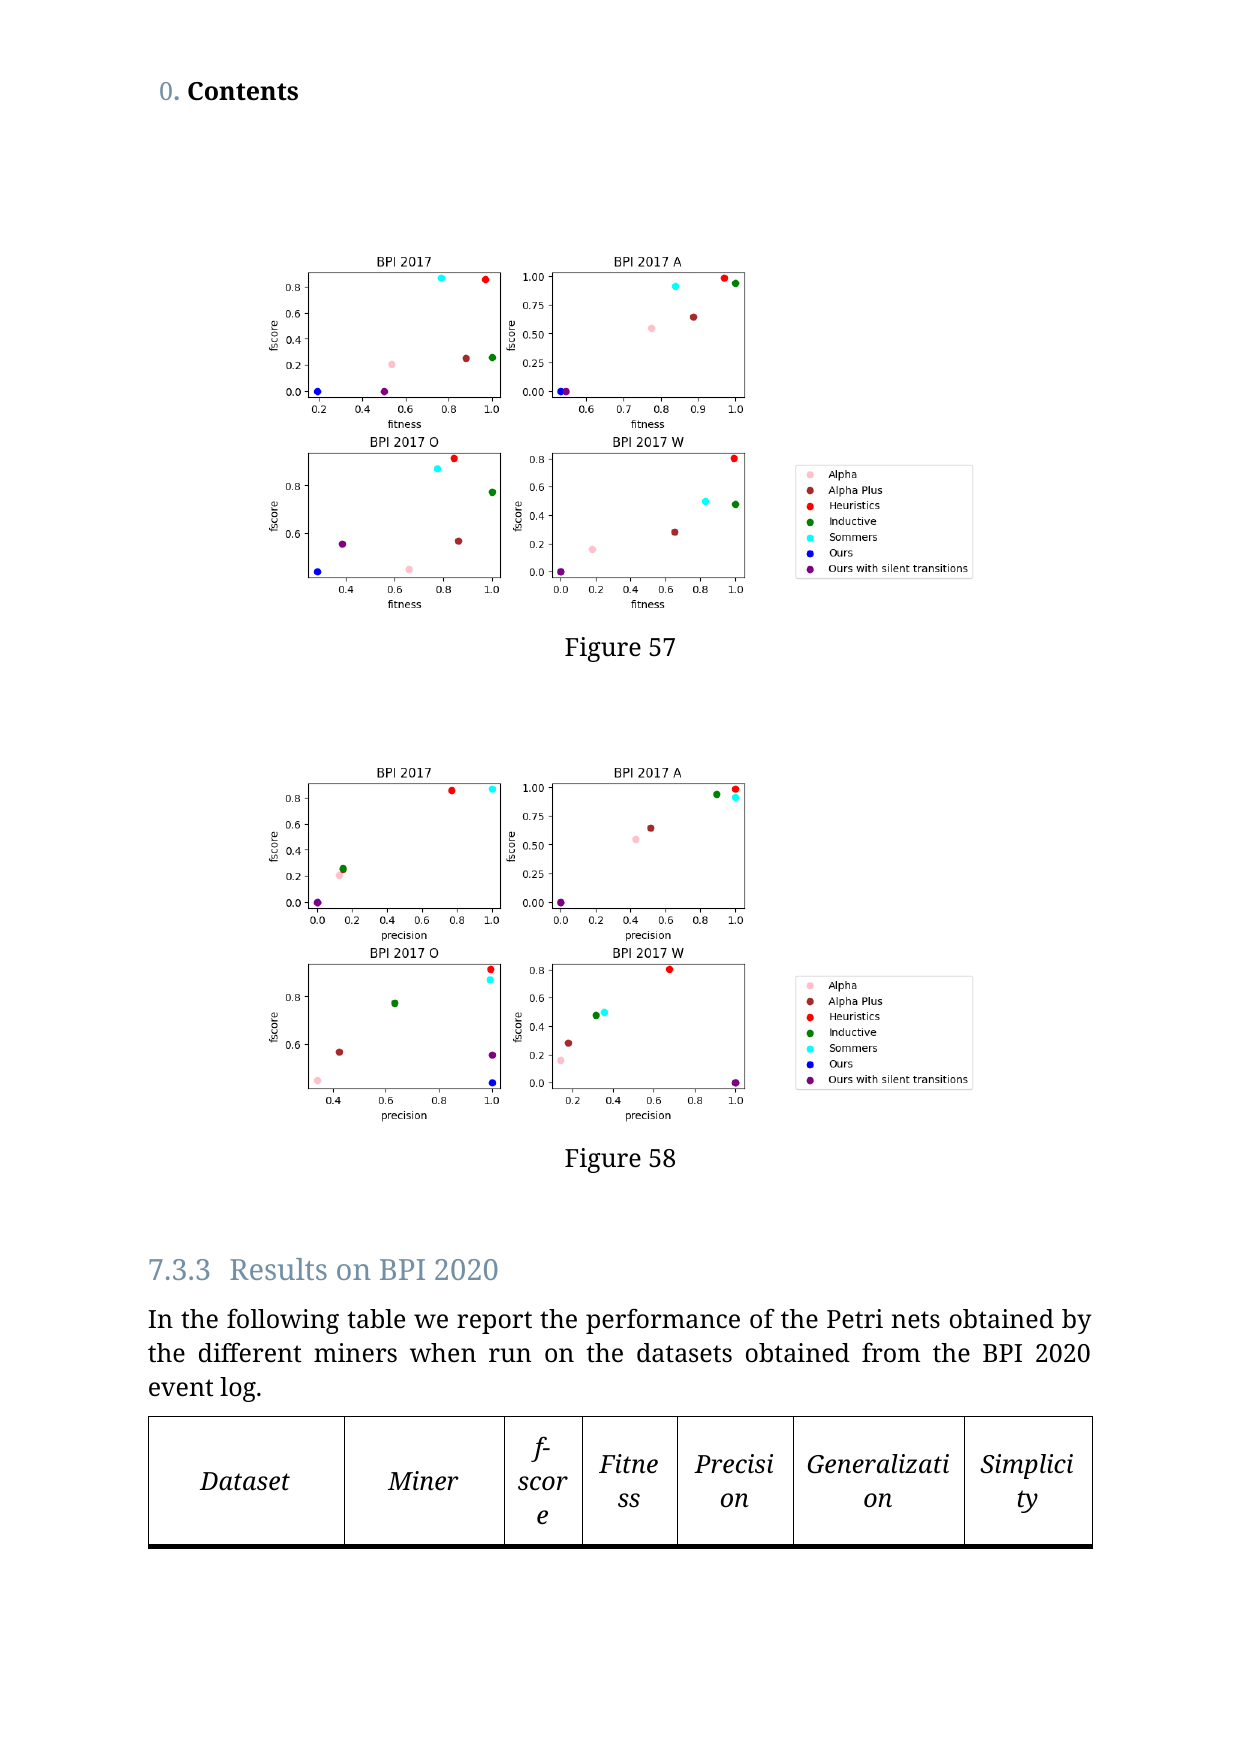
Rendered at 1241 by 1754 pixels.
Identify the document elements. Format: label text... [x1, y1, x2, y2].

picture [262, 759, 978, 1128]
table_header Figure 57 [251, 236, 989, 747]
table_header Generalization [794, 1417, 964, 1544]
table_cell Figure 58 [251, 747, 989, 1212]
table_header Miner [345, 1417, 504, 1544]
table_header f-score [505, 1417, 582, 1544]
table_header Simplicity [965, 1417, 1092, 1544]
table_header Fitness [583, 1417, 677, 1544]
subtitle Results on BPI 2020 [148, 1249, 1092, 1289]
text In the following table we report the performance of the Petri nets obtained by the different miners when run on the datasets obtained from the BPI 2020 event log. [148, 1301, 1092, 1404]
picture [262, 248, 978, 617]
table_header Precision [678, 1417, 793, 1544]
table_header Dataset [149, 1417, 344, 1544]
